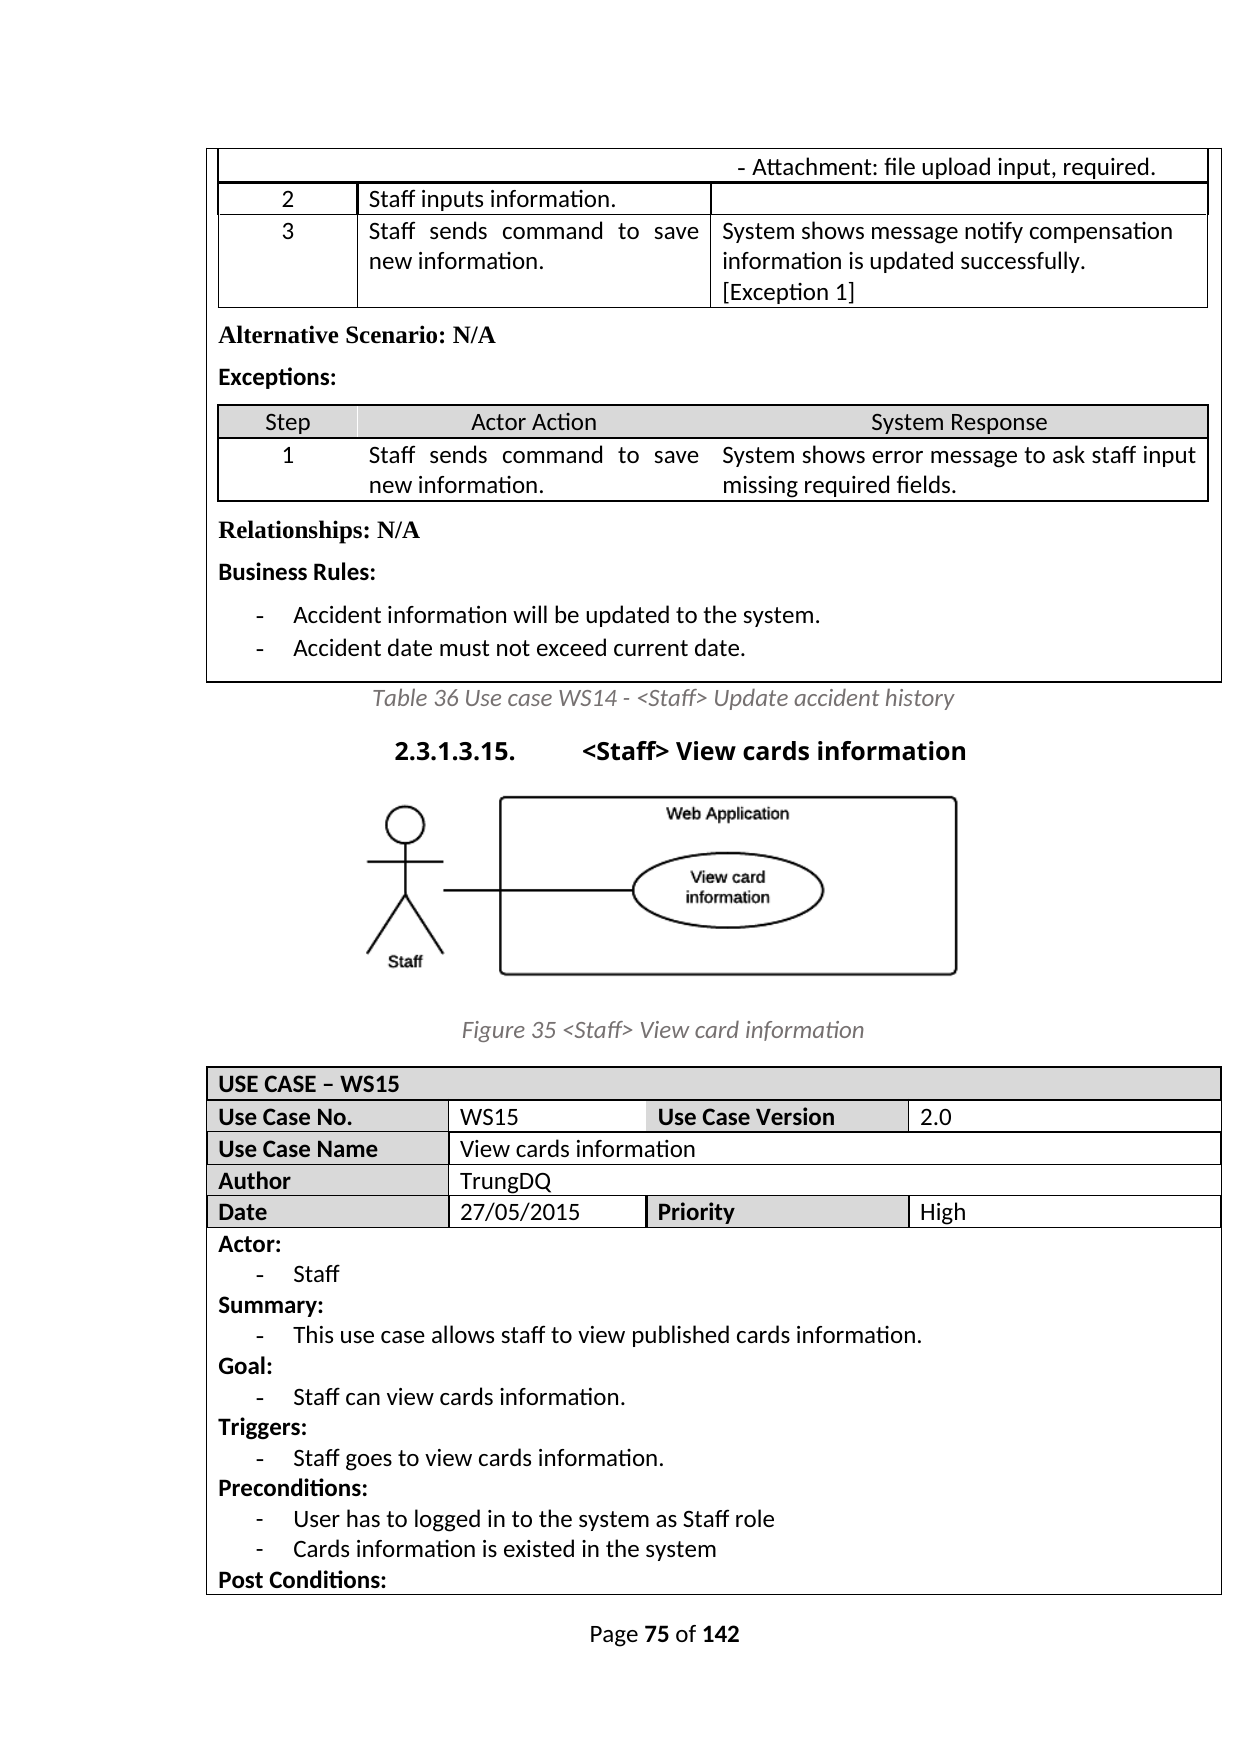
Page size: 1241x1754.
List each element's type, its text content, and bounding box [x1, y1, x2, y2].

table_cell High [910, 1196, 1220, 1227]
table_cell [207, 149, 1221, 681]
text Table 36 Use case WS14 - <Staff> Update accident history [207, 683, 1122, 713]
table_cell Use Case Name [208, 1132, 448, 1164]
table_cell 2.0 [909, 1101, 1221, 1131]
table_header USE CASE – WS15 [208, 1068, 1220, 1099]
picture [341, 770, 988, 996]
table_cell WS15 [449, 1101, 646, 1131]
table_cell Date [208, 1196, 448, 1227]
text Figure 35 <Staff> View card information [207, 1015, 1122, 1045]
table_cell Use Case No. [207, 1101, 448, 1131]
table_cell TrungDQ [449, 1165, 1221, 1195]
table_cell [207, 1228, 1221, 1594]
table_cell Use Case Version [646, 1101, 908, 1131]
table_cell View cards information [450, 1133, 1220, 1164]
subtitle <Staff> View cards information [394, 734, 1122, 768]
table_cell 27/05/2015 [450, 1196, 645, 1227]
table_cell Author [207, 1165, 448, 1195]
table_cell Priority [648, 1196, 908, 1227]
